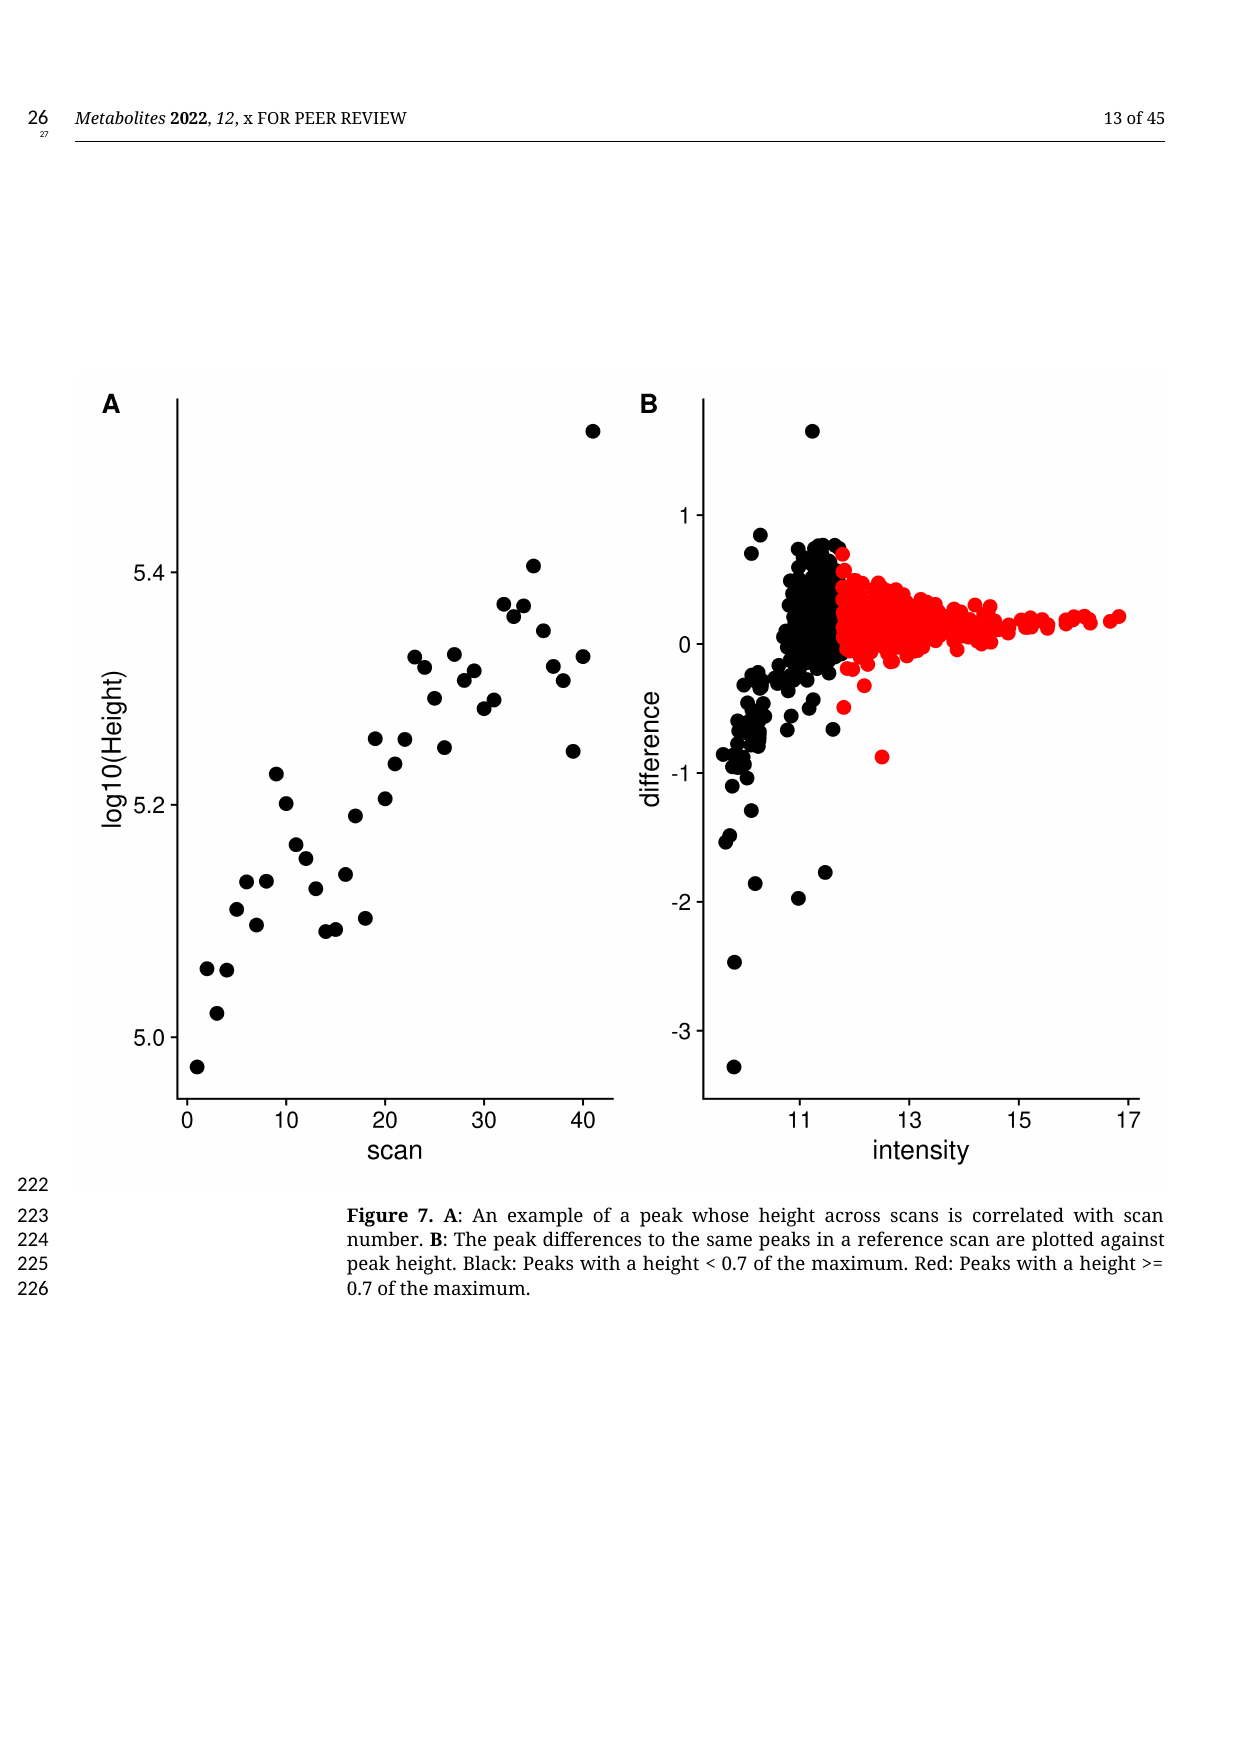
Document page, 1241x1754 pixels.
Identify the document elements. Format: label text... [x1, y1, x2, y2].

text Figure 7. A: An example of a peak whose height across scans is correlated with scan number. B: The peak differences to the same peaks in a reference scan are plotted against peak height. Black: Peaks with a height < 0.7 of the maximum. Red: Peaks with a height >= 0.7 of the maximum. [347, 1203, 1165, 1300]
picture [75, 373, 1165, 1191]
